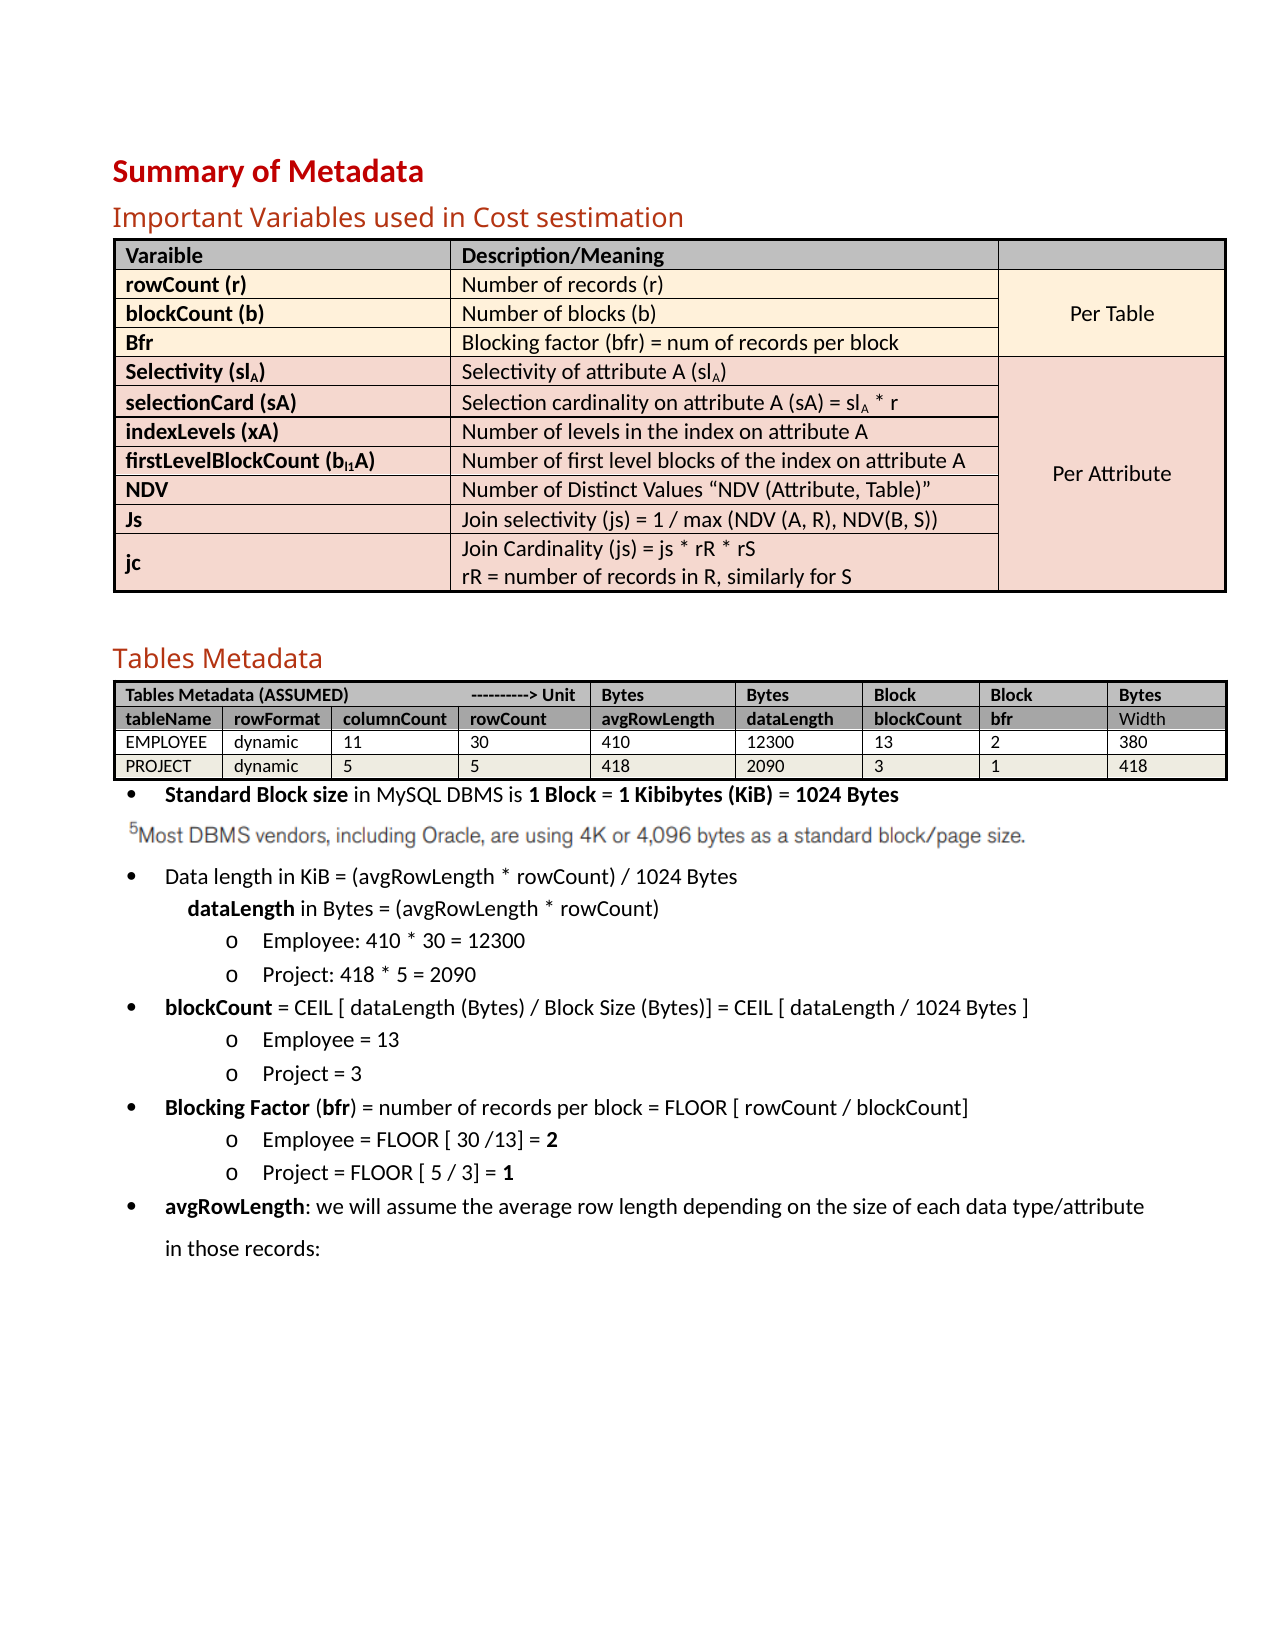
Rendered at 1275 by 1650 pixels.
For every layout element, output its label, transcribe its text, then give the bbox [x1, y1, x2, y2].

table_header Bytes [1108, 683, 1225, 706]
table_cell rowCount (r) [116, 270, 450, 298]
table_cell 11 [332, 731, 458, 753]
table_header Bytes [591, 683, 735, 706]
list Project = FLOOR [ 5 / 3] = 1 [225, 1158, 1162, 1188]
table_header Block [863, 683, 979, 706]
table_cell 2090 [736, 755, 862, 777]
table_cell blockCount [863, 707, 979, 729]
table_cell Number of records (r) [451, 270, 998, 298]
list Employee = FLOOR [ 30 /13] = 2 [225, 1125, 1162, 1154]
list Project: 418 * 5 = 2090 [225, 960, 1162, 989]
table_cell bfr [980, 707, 1107, 729]
table_cell avgRowLength [591, 707, 735, 729]
table_cell 5 [332, 755, 458, 777]
picture [112, 812, 1124, 858]
table_cell Number of first level blocks of the index on attribute A [451, 447, 998, 474]
table_cell jc [116, 534, 450, 590]
table_cell firstLevelBlockCount (bl1A) [116, 447, 450, 474]
table_cell tableName [116, 707, 222, 729]
list Blocking Factor (bfr) = number of records per block = FLOOR [ rowCount / blockCount] [127, 1093, 1162, 1121]
table_cell rowFormat [223, 707, 331, 729]
table_cell selectionCard (sA) [116, 386, 450, 416]
table_cell Selection cardinality on attribute A (sA) = slA * r [451, 386, 998, 416]
list Standard Block size in MySQL DBMS is 1 Block = 1 Kibibytes (KiB) = 1024 Bytes [127, 781, 1162, 809]
table_cell 418 [591, 755, 735, 777]
list Employee: 410 * 30 = 12300 [225, 926, 1162, 956]
table_cell blockCount (b) [116, 299, 450, 327]
list Project = 3 [225, 1059, 1162, 1088]
table_cell indexLevels (xA) [116, 418, 450, 446]
table_cell 380 [1108, 731, 1225, 753]
table_cell Join selectivity (js) = 1 / max (NDV (A, R), NDV(B, S)) [451, 505, 998, 533]
table_cell dynamic [223, 731, 331, 753]
table_cell 13 [863, 731, 979, 753]
table_cell Js [116, 505, 450, 533]
table_cell PROJECT [116, 755, 222, 777]
table_cell Bfr [116, 328, 450, 356]
table_cell Number of blocks (b) [451, 299, 998, 327]
table_cell columnCount [332, 707, 458, 729]
table_cell 2 [980, 731, 1107, 753]
subtitle Tables Metadata [112, 640, 1162, 677]
subtitle Important Variables used in Cost sestimation [112, 198, 1162, 235]
table_cell NDV [116, 476, 450, 504]
list Employee = 13 [225, 1026, 1162, 1055]
table_cell 418 [1108, 755, 1225, 777]
table_header Block [980, 683, 1107, 706]
table_cell dataLength [736, 707, 862, 729]
table_cell rowCount [459, 707, 590, 729]
table_cell 30 [459, 731, 590, 753]
table_cell Per Table [999, 270, 1224, 356]
table_cell 12300 [736, 731, 862, 753]
table_header Tables Metadata (ASSUMED) ----------> Unit [116, 683, 590, 706]
table_header Description/Meaning [451, 241, 998, 269]
table_cell Number of Distinct Values “NDV (Attribute, Table)” [451, 476, 998, 504]
table_header Bytes [736, 683, 862, 706]
table_cell 3 [863, 755, 979, 777]
table_header Varaible [116, 241, 450, 269]
table_header [999, 241, 1224, 269]
table_cell Width [1108, 707, 1225, 729]
list blockCount = CEIL [ dataLength (Bytes) / Block Size (Bytes)] = CEIL [ dataLength / 1024 Bytes ] [127, 993, 1162, 1021]
table_cell Per Attribute [999, 357, 1224, 590]
list avgRowLength: we will assume the average row length depending on the size of each data type/attribute in those records: [127, 1192, 1162, 1472]
table_cell EMPLOYEE [116, 731, 222, 753]
table_cell 410 [591, 731, 735, 753]
list dataLength in Bytes = (avgRowLength * rowCount) [187, 894, 1162, 922]
subtitle Summary of Metadata [112, 150, 1162, 191]
table_cell Number of levels in the index on attribute A [451, 418, 998, 446]
table_cell dynamic [223, 755, 331, 777]
table_cell Selectivity (slA) [116, 357, 450, 385]
table_cell Selectivity of attribute A (slA) [451, 357, 998, 385]
table_cell Blocking factor (bfr) = num of records per block [451, 328, 998, 356]
table_cell 1 [980, 755, 1107, 777]
table_cell 5 [459, 755, 590, 777]
table_cell Join Cardinality (js) = js * rR * rS rR = number of records in R, similarly for S [451, 534, 998, 590]
list Data length in KiB = (avgRowLength * rowCount) / 1024 Bytes [127, 862, 1162, 890]
